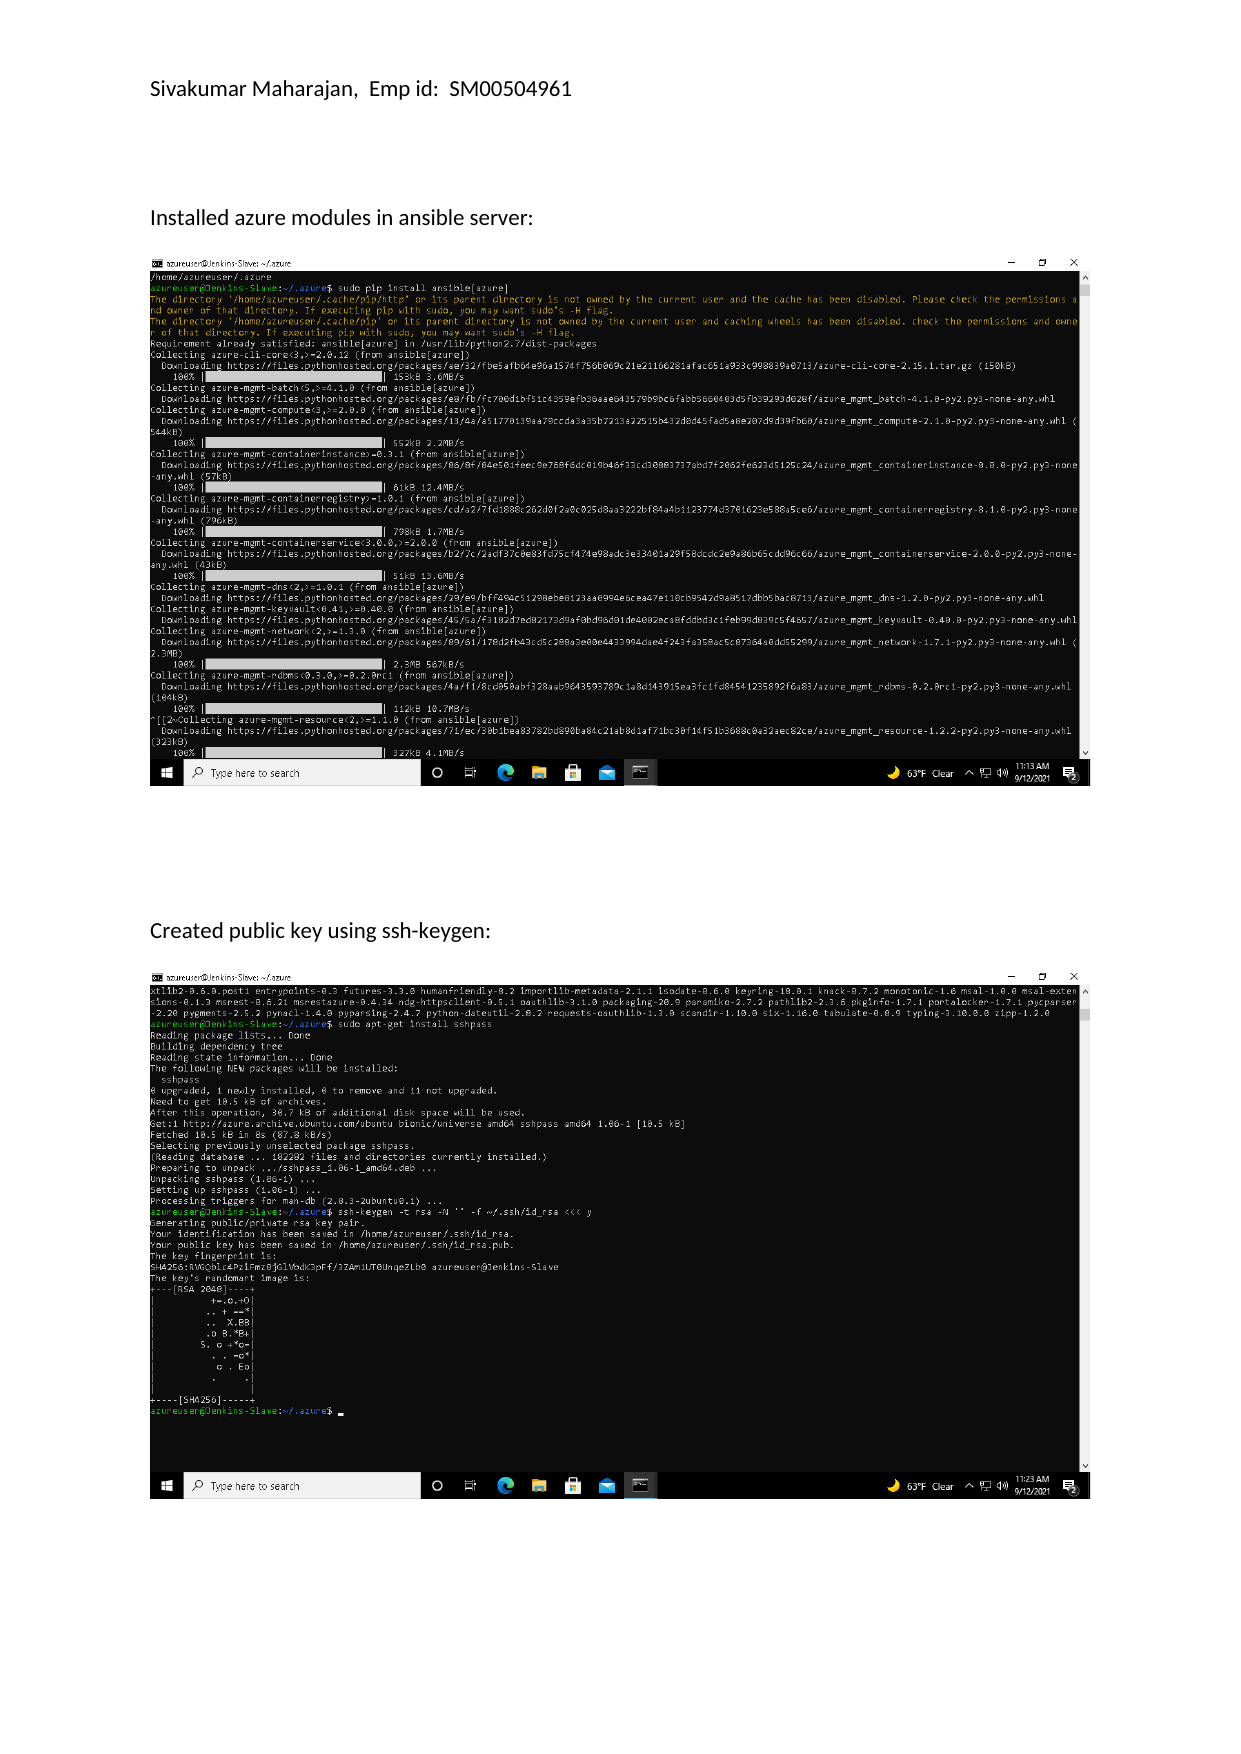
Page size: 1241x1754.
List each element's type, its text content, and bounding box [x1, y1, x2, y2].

picture [150, 256, 1091, 786]
text Created public key using ssh-keygen: [150, 916, 1090, 944]
picture [150, 969, 1091, 1499]
text Installed azure modules in ansible server: [150, 203, 1090, 231]
